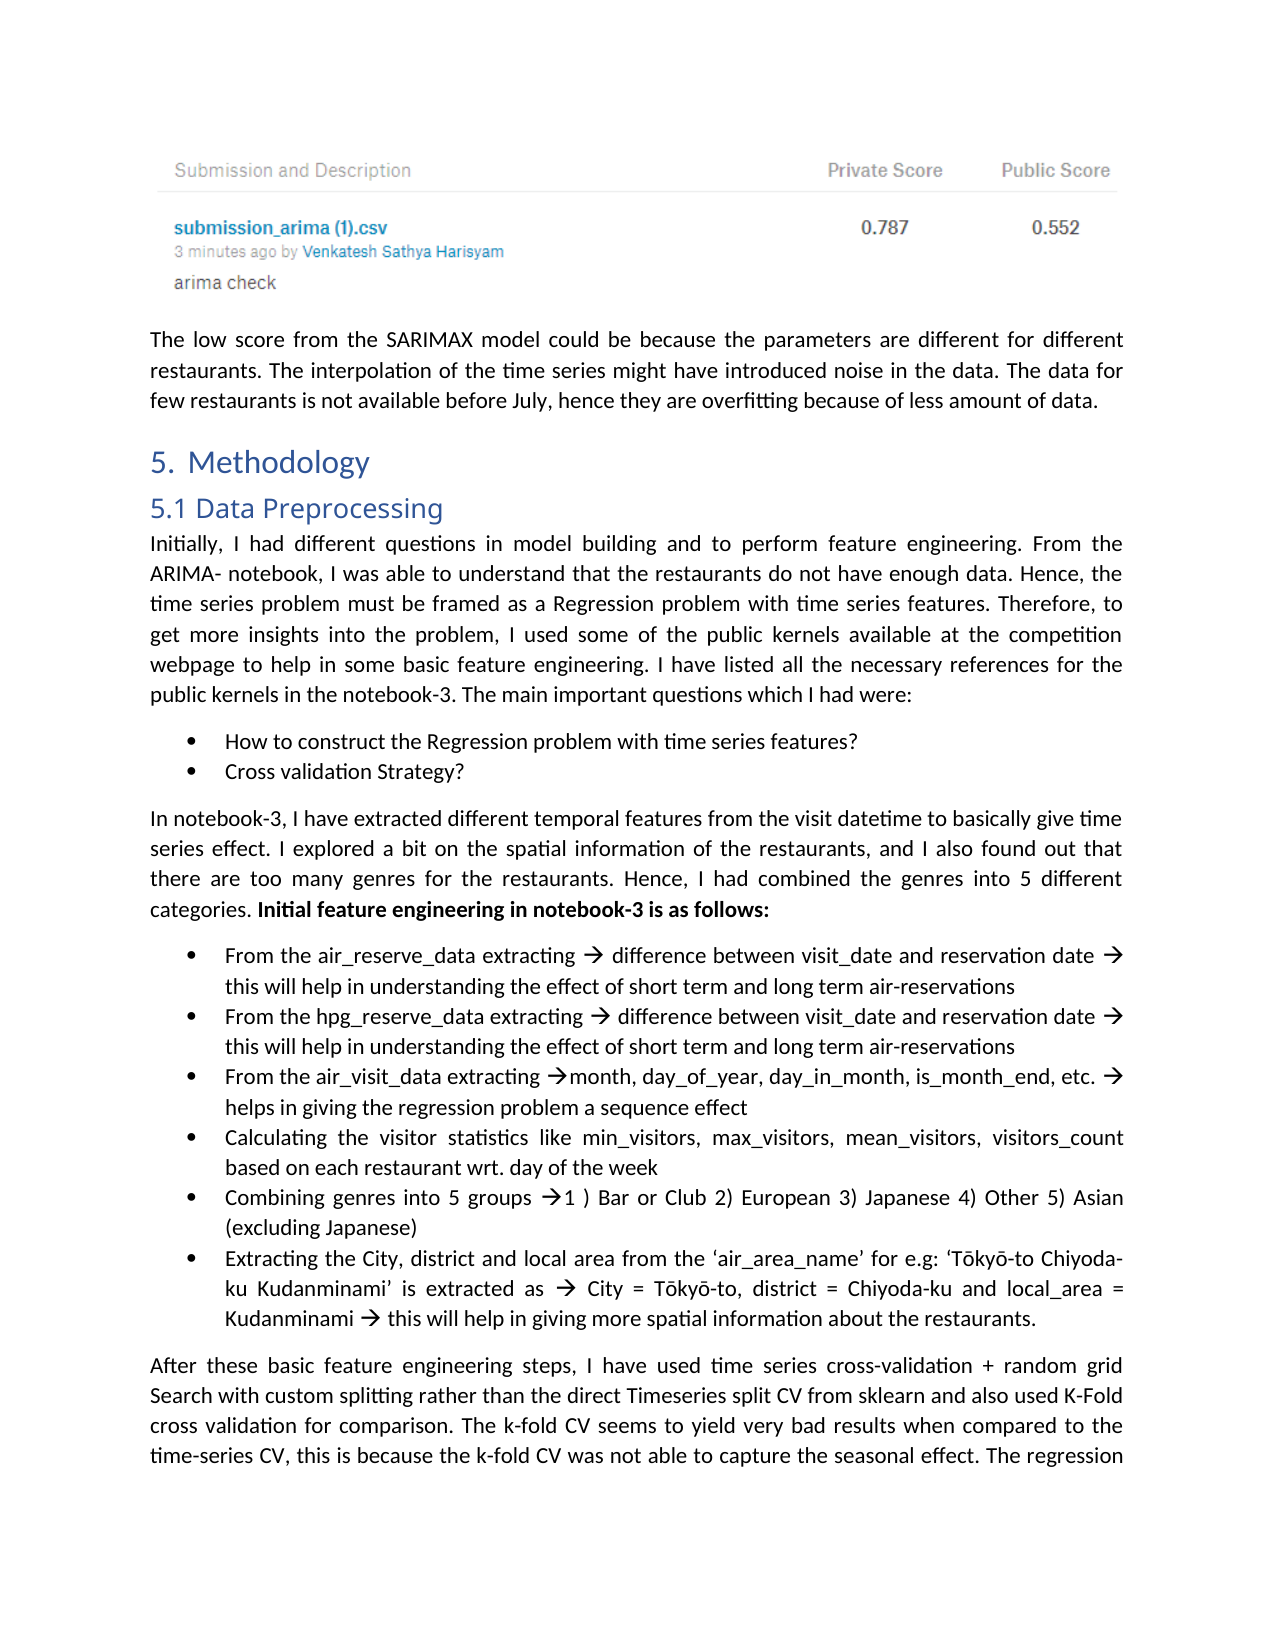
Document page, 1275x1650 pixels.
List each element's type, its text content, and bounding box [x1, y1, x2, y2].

subtitle Methodology [150, 441, 1125, 482]
list Cross validation Strategy? [187, 757, 1125, 785]
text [150, 1351, 1125, 1470]
subtitle 5.1 Data Preprocessing [150, 489, 1125, 526]
list Calculating the visitor statistics like min_visitors, max_visitors, mean_visitors, visitors_count based on each restaurant wrt. day of the week [187, 1123, 1125, 1181]
list Extracting the City, district and local area from the ‘air_area_name’ for e.g: ‘Tōkyō-to Chiyoda-ku Kudanminami’ is extracted as City = Tōkyō-to, district = Chiyoda-ku and local_area = Kudanminami this will help in giving more spatial information about the restaurants. [187, 1244, 1125, 1332]
list From the air_visit_data extracting month, day_of_year, day_in_month, is_month_end, etc. helps in giving the regression problem a sequence effect [187, 1062, 1125, 1121]
picture [157, 150, 1118, 307]
text In notebook-3, I have extracted different temporal features from the visit datetime to basically give time series effect. I explored a bit on the spatial information of the restaurants, and I also found out that there are too many genres for the restaurants. Hence, I had combined the genres into 5 different categories. Initial feature engineering in notebook-3 is as follows: [150, 804, 1125, 923]
list How to construct the Regression problem with time series features? [187, 727, 1125, 755]
text Initially, I had different questions in model building and to perform feature engineering. From the ARIMA- notebook, I was able to understand that the restaurants do not have enough data. Hence, the time series problem must be framed as a Regression problem with time series features. Therefore, to get more insights into the problem, I used some of the public kernels available at the competition webpage to help in some basic feature engineering. I have listed all the necessary references for the public kernels in the notebook-3. The main important questions which I had were: [150, 529, 1125, 708]
text The low score from the SARIMAX model could be because the parameters are different for different restaurants. The interpolation of the time series might have introduced noise in the data. The data for few restaurants is not available before July, hence they are overfitting because of less amount of data. [150, 326, 1125, 414]
list From the hpg_reserve_data extracting difference between visit_date and reservation date this will help in understanding the effect of short term and long term air-reservations [187, 1002, 1125, 1060]
list From the air_reserve_data extracting difference between visit_date and reservation date this will help in understanding the effect of short term and long term air-reservations [187, 942, 1125, 1000]
list Combining genres into 5 groups 1 ) Bar or Club 2) European 3) Japanese 4) Other 5) Asian (excluding Japanese) [187, 1183, 1125, 1242]
